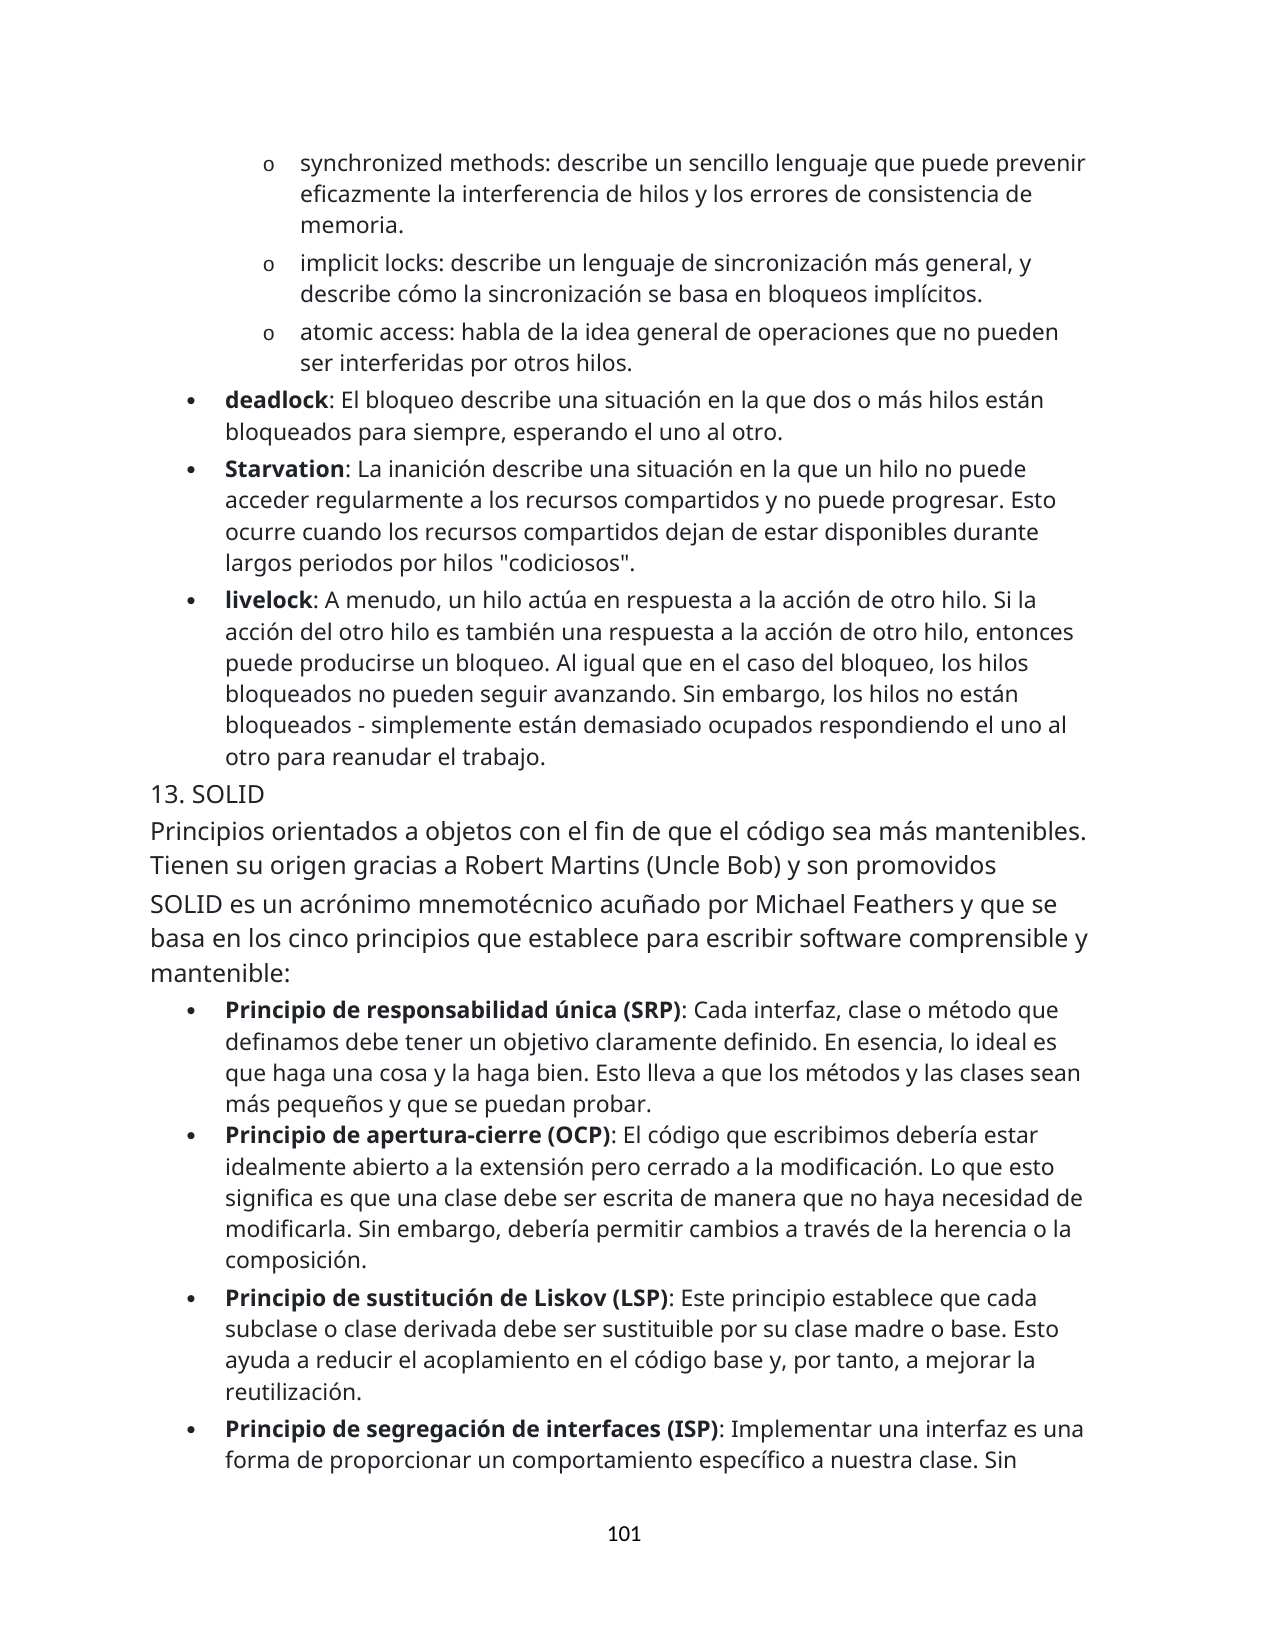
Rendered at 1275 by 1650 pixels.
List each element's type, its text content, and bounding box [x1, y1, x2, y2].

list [187, 1413, 1098, 1476]
list Principio de responsabilidad única (SRP): Cada interfaz, clase o método que definamos debe tener un objetivo claramente definido. En esencia, lo ideal es que haga una cosa y la haga bien. Esto lleva a que los métodos y las clases sean más pequeños y que se puedan probar. [187, 994, 1098, 1119]
text Principios orientados a objetos con el fin de que el código sea más mantenibles. Tienen su origen gracias a Robert Martins (Uncle Bob) y son promovidos [150, 814, 1098, 882]
subtitle 13. SOLID [150, 777, 1098, 811]
list Principio de apertura-cierre (OCP): El código que escribimos debería estar idealmente abierto a la extensión pero cerrado a la modificación. Lo que esto significa es que una clase debe ser escrita de manera que no haya necesidad de modificarla. Sin embargo, debería permitir cambios a través de la herencia o la composición. [187, 1119, 1098, 1276]
list deadlock: El bloqueo describe una situación en la que dos o más hilos están bloqueados para siempre, esperando el uno al otro. [187, 384, 1098, 447]
list synchronized methods: describe un sencillo lenguaje que puede prevenir eficazmente la interferencia de hilos y los errores de consistencia de memoria. [262, 147, 1098, 241]
list Principio de sustitución de Liskov (LSP): Este principio establece que cada subclase o clase derivada debe ser sustituible por su clase madre o base. Esto ayuda a reducir el acoplamiento en el código base y, por tanto, a mejorar la reutilización. [187, 1282, 1098, 1407]
text SOLID es un acrónimo mnemotécnico acuñado por Michael Feathers y que se basa en los cinco principios que establece para escribir software comprensible y mantenible: [150, 887, 1098, 989]
list livelock: A menudo, un hilo actúa en respuesta a la acción de otro hilo. Si la acción del otro hilo es también una respuesta a la acción de otro hilo, entonces puede producirse un bloqueo. Al igual que en el caso del bloqueo, los hilos bloqueados no pueden seguir avanzando. Sin embargo, los hilos no están bloqueados - simplemente están demasiado ocupados respondiendo el uno al otro para reanudar el trabajo. [187, 584, 1098, 772]
list Starvation: La inanición describe una situación en la que un hilo no puede acceder regularmente a los recursos compartidos y no puede progresar. Esto ocurre cuando los recursos compartidos dejan de estar disponibles durante largos periodos por hilos "codiciosos". [187, 453, 1098, 578]
list atomic access: habla de la idea general de operaciones que no pueden ser interferidas por otros hilos. [262, 316, 1098, 378]
list implicit locks: describe un lenguaje de sincronización más general, y describe cómo la sincronización se basa en bloqueos implícitos. [262, 247, 1098, 309]
